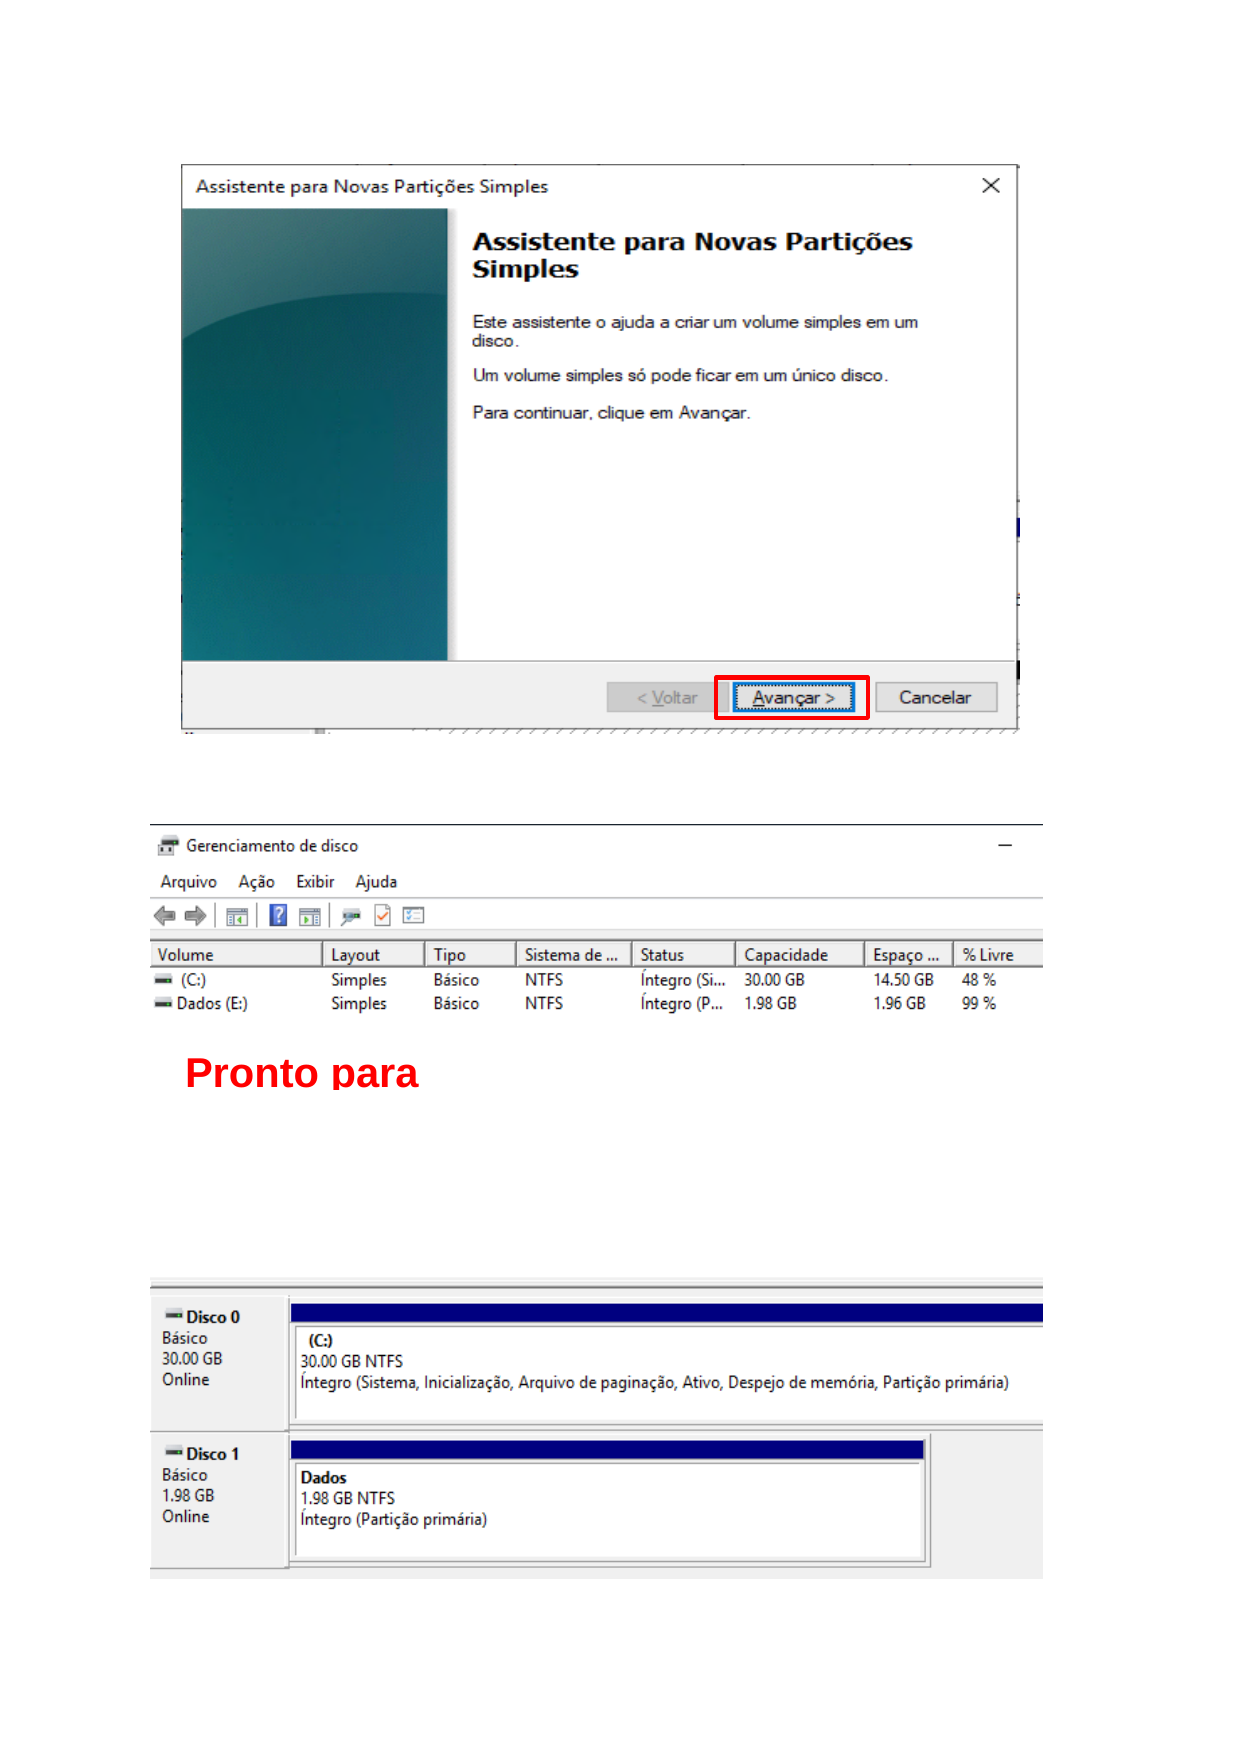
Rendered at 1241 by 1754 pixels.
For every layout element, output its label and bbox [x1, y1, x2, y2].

picture [150, 824, 1043, 1579]
picture [181, 164, 1020, 734]
